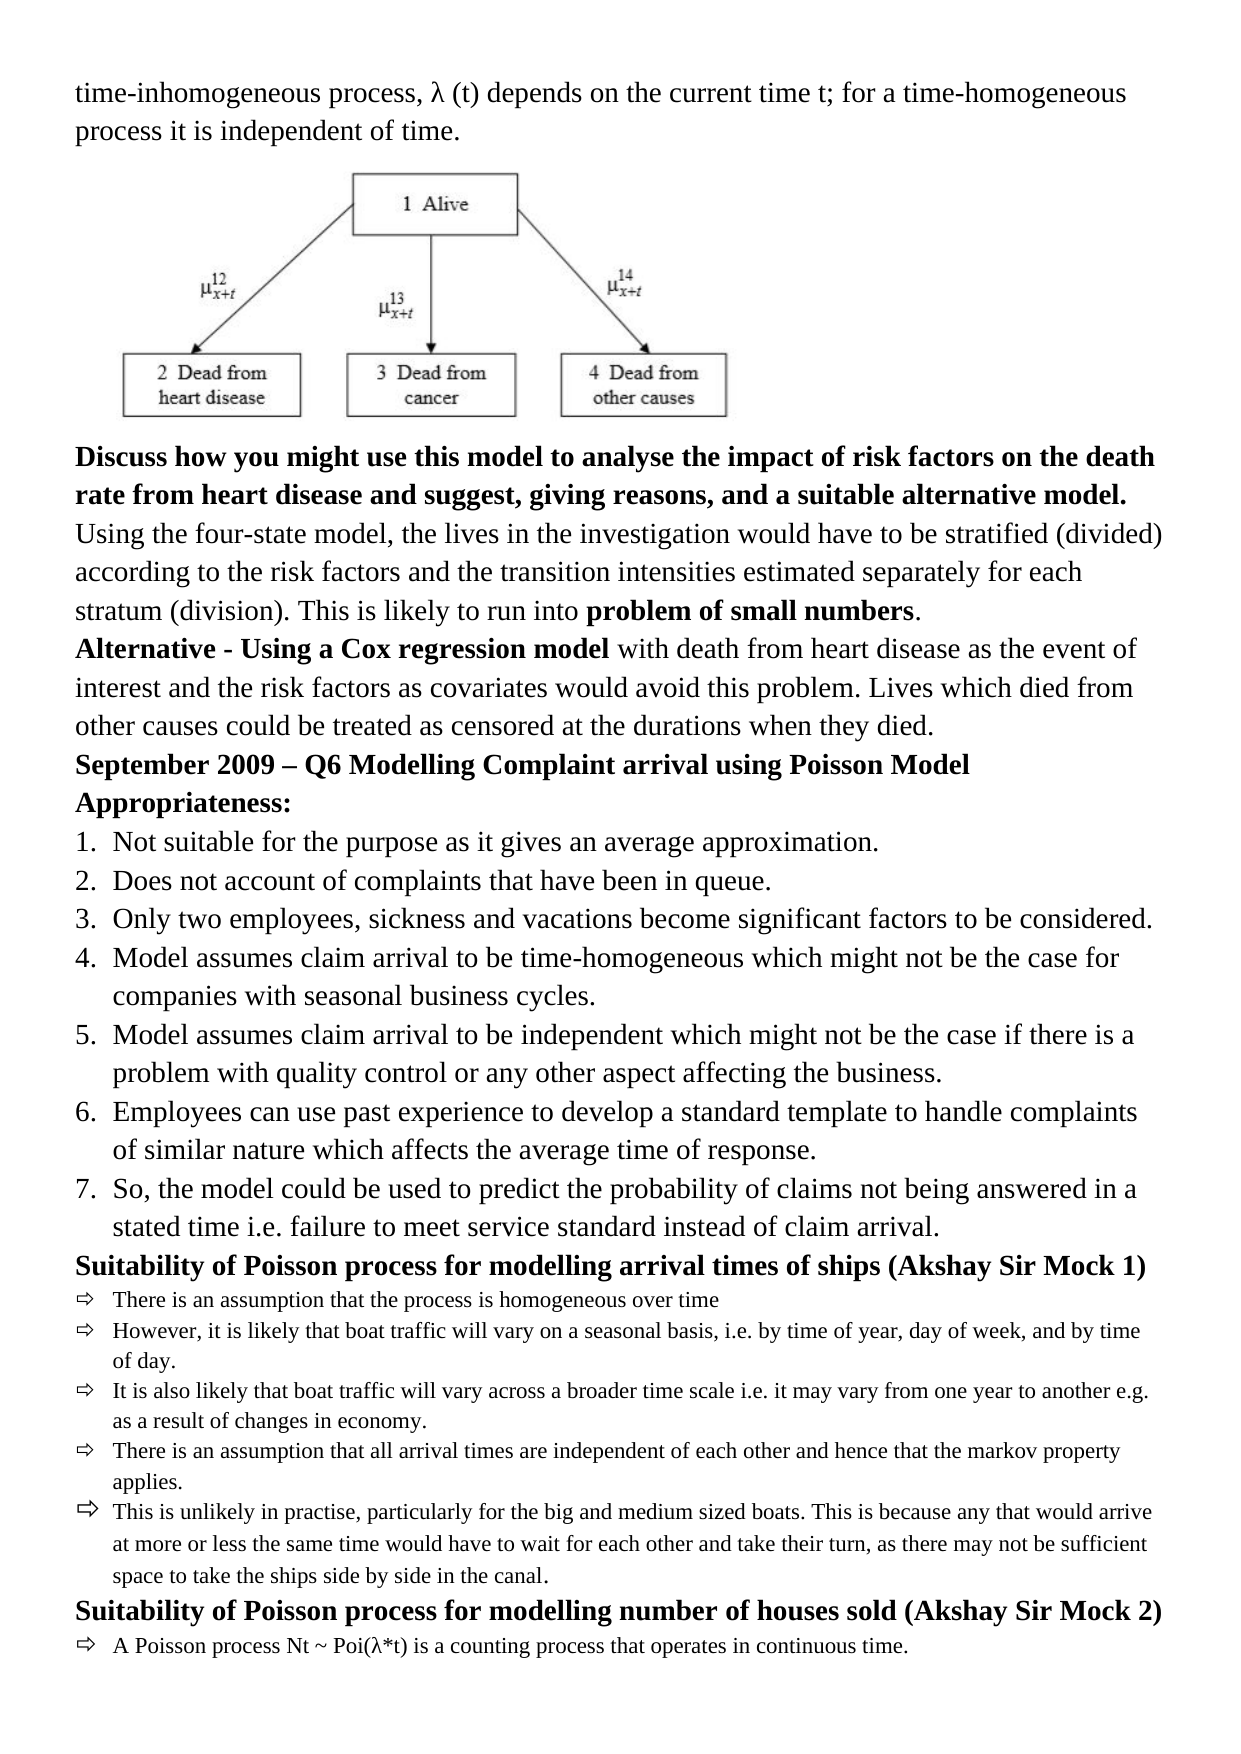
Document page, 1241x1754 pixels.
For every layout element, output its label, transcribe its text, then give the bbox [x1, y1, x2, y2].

list Model assumes claim arrival to be time-homogeneous which might not be the case for companies with seasonal business cycles. [75, 940, 1165, 1012]
list Not suitable for the purpose as it gives an average approximation. [75, 824, 1165, 858]
list So, the model could be used to predict the probability of claims not being answered in a stated time i.e. failure to meet service standard instead of claim arrival. [75, 1171, 1165, 1243]
list This is unlikely in practise, particularly for the big and medium sized boats. This is because any that would arrive at more or less the same time would have to wait for each other and take their turn, as there may not be sufficient space to take the ships side by side in the canal. [75, 1498, 1165, 1589]
list It is also likely that boat traffic will vary across a broader time scale i.e. it may vary from one year to another e.g. as a result of changes in economy. [75, 1377, 1165, 1434]
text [75, 75, 1165, 147]
list There is an assumption that the process is homogeneous over time [75, 1287, 1165, 1313]
list A Poisson process Nt ~ Poi(λ*t) is a counting process that operates in continuous time. [75, 1632, 1165, 1658]
picture [75, 152, 805, 434]
list However, it is likely that boat traffic will vary on a seasonal basis, i.e. by time of year, day of week, and by time of day. [75, 1317, 1165, 1373]
list Does not account of complaints that have been in queue. [75, 863, 1165, 896]
text Suitability of Poisson process for modelling number of houses sold (Akshay Sir Mock 2) [75, 1593, 1165, 1627]
text September 2009 – Q6 Modelling Complaint arrival using Poisson Model Appropriateness: [75, 747, 1165, 819]
list Only two employees, sickness and vacations become significant factors to be considered. [75, 901, 1165, 935]
text Suitability of Poisson process for modelling arrival times of ships (Akshay Sir Mock 1) [75, 1248, 1165, 1282]
list There is an assumption that all arrival times are independent of each other and hence that the markov property applies. [75, 1438, 1165, 1494]
text Alternative - Using a Cox regression model with death from heart disease as the event of interest and the risk factors as covariates would avoid this problem. Lives which died from other causes could be treated as censored at the durations when they died. [75, 631, 1165, 742]
text Using the four-state model, the lives in the investigation would have to be stratified (divided) according to the risk factors and the transition intensities estimated separately for each stratum (division). This is likely to run into problem of small numbers. [75, 516, 1165, 626]
list Model assumes claim arrival to be independent which might not be the case if there is a problem with quality control or any other aspect affecting the business. [75, 1017, 1165, 1089]
list Employees can use past experience to develop a standard template to handle complaints of similar nature which affects the average time of response. [75, 1094, 1165, 1166]
text Discuss how you might use this model to analyse the impact of risk factors on the death rate from heart disease and suggest, giving reasons, and a suitable alternative model. [75, 439, 1165, 511]
